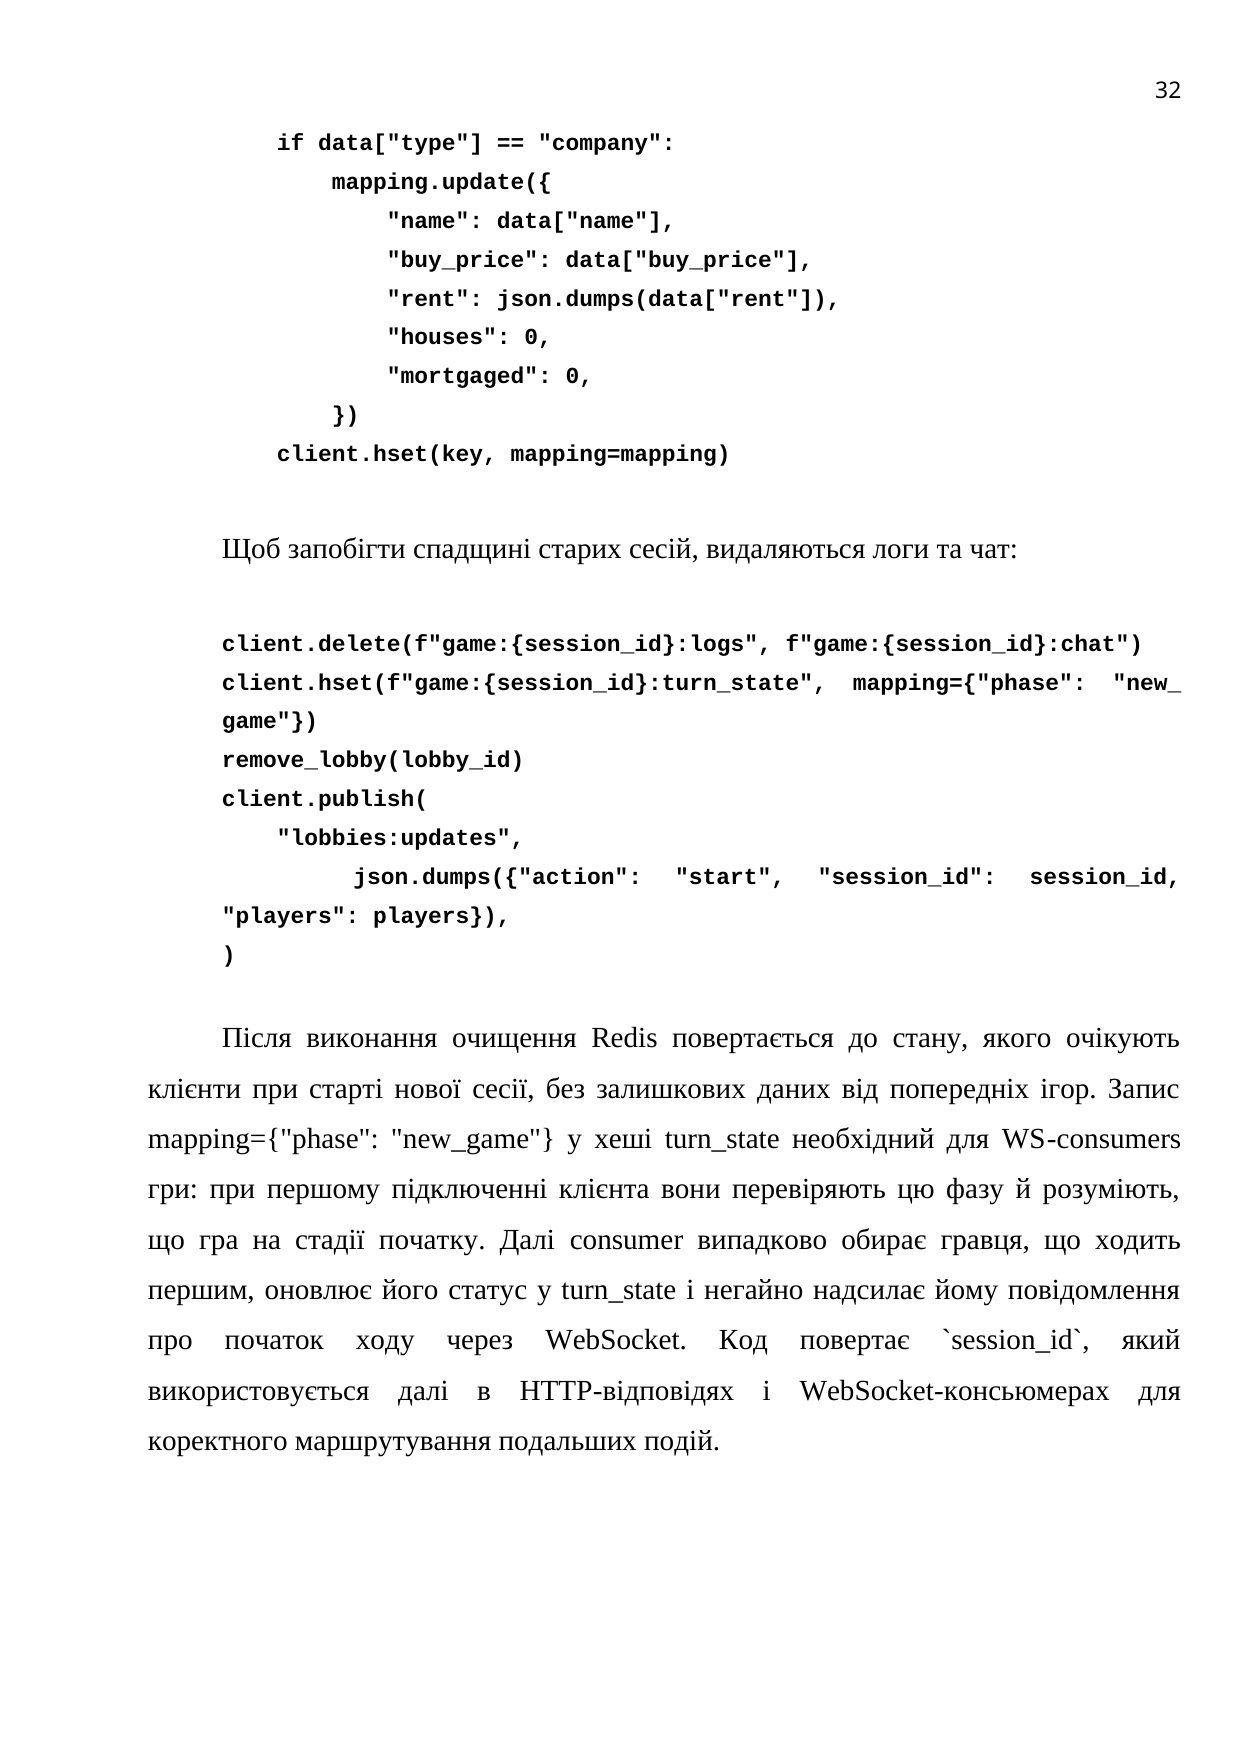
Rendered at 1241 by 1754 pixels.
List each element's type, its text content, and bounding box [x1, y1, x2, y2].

text "name": data["name"], [222, 209, 1181, 235]
text client.delete(f"game:{session_id}:logs", f"game:{session_id}:chat") [222, 632, 1181, 658]
text "mortgaged": 0, [222, 364, 1181, 391]
text Після виконання очищення Redis повертається до стану, якого очікують клієнти при старті нової сесії, без залишкових даних від попередніх ігор. Запис mapping={"phase": "new_game"} у хеші turn_state необхідний для WS‑consumers гри: при першому підключенні клієнта вони перевіряють цю фазу й розуміють, що гра на стадії початку. Далі consumer випадково обирає гравця, що ходить першим, оновлює його статус у turn_state і негайно надсилає йому повідомлення про початок ходу через WebSocket. Код повертає `session_id`, який використовується далі в HTTP‑відповідях і WebSocket‑консьюмерах для коректного маршрутування подальших подій. [148, 1021, 1181, 1457]
text client.hset(f"game:{session_id}:turn_state", mapping={"phase": "new_ game"}) [222, 671, 1181, 736]
text "lobbies:updates", [222, 826, 1181, 852]
text json.dumps({"action": "start", "session_id": session_id, "players": players}), [222, 865, 1181, 930]
text ) [222, 943, 1181, 969]
text mapping.update({ [222, 170, 1181, 196]
text "houses": 0, [222, 326, 1181, 352]
text remove_lobby(lobby_id) [222, 749, 1181, 774]
text "buy_price": data["buy_price"], [222, 248, 1181, 274]
text client.publish( [222, 787, 1181, 813]
text if data["type"] == "company": [222, 131, 1181, 157]
text client.hset(key, mapping=mapping) [222, 442, 1181, 468]
text "rent": json.dumps(data["rent"]), [222, 287, 1181, 313]
text Щоб запобігти спадщині старих сесій, видаляються логи та чат: [148, 531, 1181, 565]
text }) [222, 403, 1181, 429]
